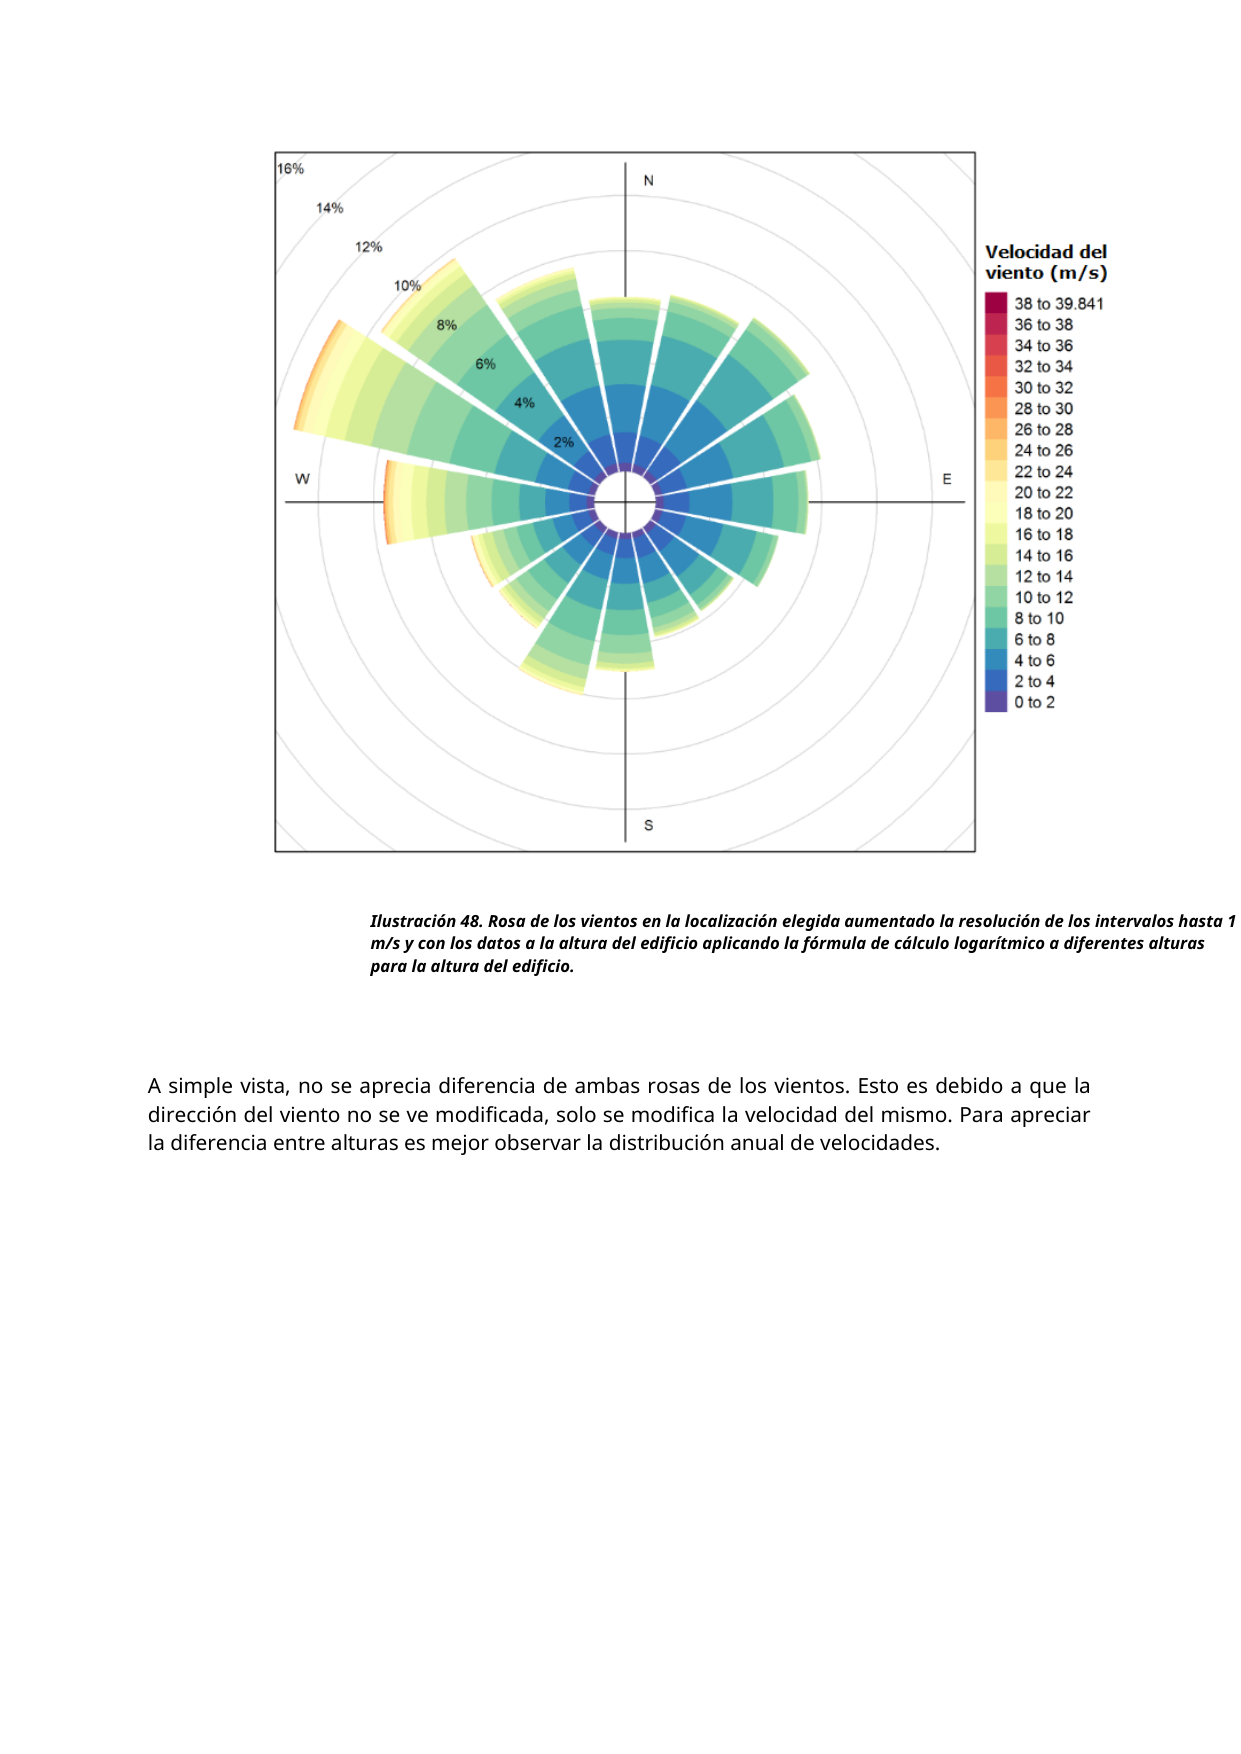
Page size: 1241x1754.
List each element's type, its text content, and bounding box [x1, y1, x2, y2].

text A simple vista, no se aprecia diferencia de ambas rosas de los vientos. Esto es debido a que la dirección del viento no se ve modificada, solo se modifica la velocidad del mismo. Para apreciar la diferencia entre alturas es mejor observar la distribución anual de velocidades. [148, 1072, 1093, 1157]
picture [271, 139, 1115, 883]
text Ilustración 48. Rosa de los vientos en la localización elegida aumentado la resolución de los intervalos hasta 1 m/s y con los datos a la altura del edificio aplicando la fórmula de cálculo logarítmico a diferentes alturas para la altura del edificio. [370, 909, 1240, 977]
